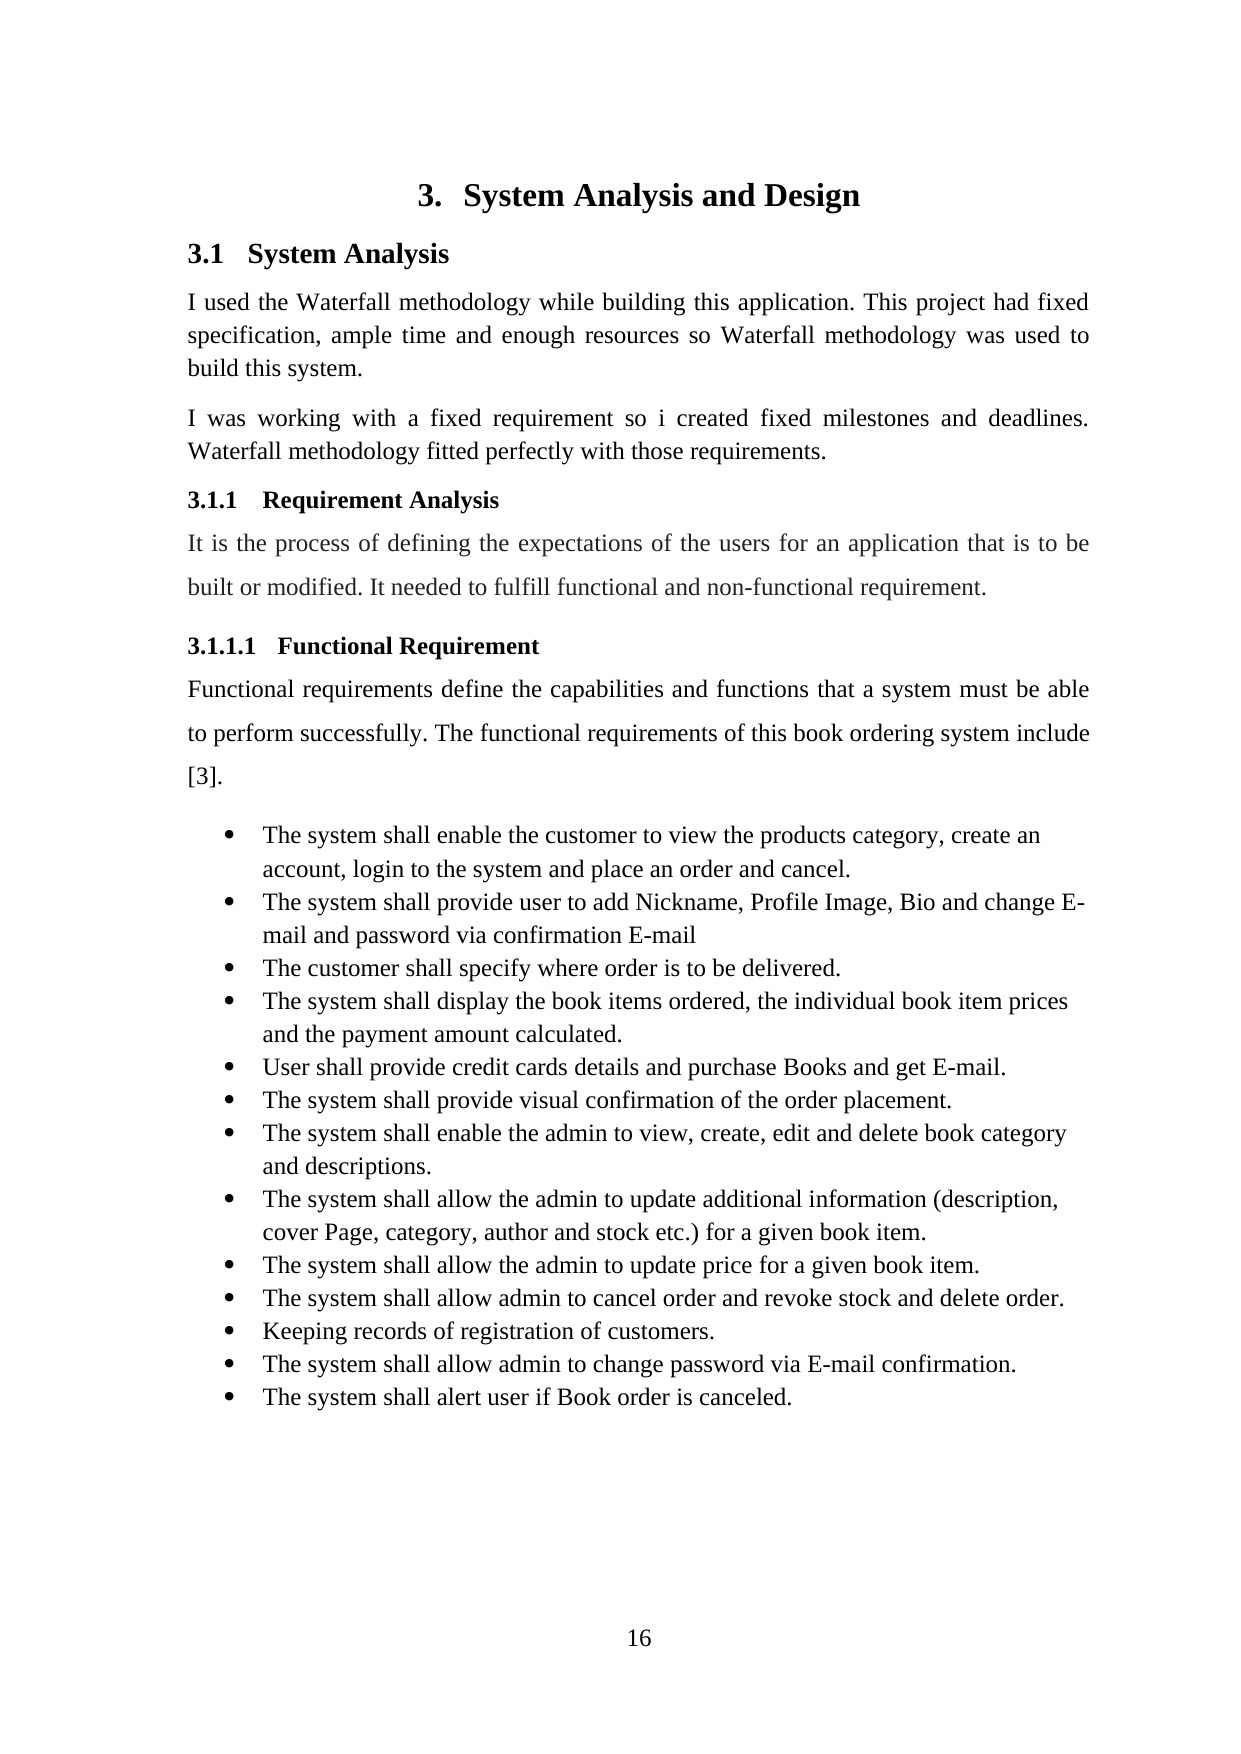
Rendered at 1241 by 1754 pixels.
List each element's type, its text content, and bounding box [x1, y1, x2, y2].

list User shall provide credit cards details and purchase Books and get E-mail. [225, 1052, 1090, 1081]
subtitle System Analysis [187, 237, 1090, 270]
list The system shall allow admin to change password via E-mail confirmation. [225, 1349, 1090, 1378]
list The system shall enable the customer to view the products category, create an account, login to the system and place an order and cancel. [225, 821, 1090, 882]
subtitle Functional Requirement [187, 631, 1090, 660]
list The customer shall specify where order is to be delivered. [225, 953, 1090, 981]
text I used the Waterfall methodology while building this application. This project had fixed specification, ample time and enough resources so Waterfall methodology was used to build this system. [187, 287, 1090, 382]
list The system shall allow the admin to update price for a given book item. [225, 1250, 1090, 1279]
list The system shall alert user if Book order is canceled. [225, 1382, 1090, 1411]
list The system shall allow the admin to update additional information (description, cover Page, category, author and stock etc.) for a given book item. [225, 1184, 1090, 1246]
text I was working with a fixed requirement so i created fixed milestones and deadlines. Waterfall methodology fitted perfectly with those requirements. [187, 403, 1090, 464]
list The system shall allow admin to cancel order and revoke stock and delete order. [225, 1283, 1090, 1312]
list The system shall provide visual confirmation of the order placement. [225, 1085, 1090, 1113]
text Functional requirements define the capabilities and functions that a system must be able to perform successfully. The functional requirements of this book ordering system include. [187, 674, 1090, 789]
subtitle System Analysis and Design [187, 175, 1090, 213]
list The system shall enable the admin to view, create, edit and delete book category and descriptions. [225, 1118, 1090, 1179]
list Keeping records of registration of customers. [225, 1316, 1090, 1345]
text It is the process of defining the expectations of the users for an application that is to be built or modified. It needed to fulfill functional and non-functional requirement. [187, 528, 1090, 600]
list The system shall display the book items ordered, the individual book item prices and the payment amount calculated. [225, 986, 1090, 1047]
list The system shall provide user to add Nickname, Profile Image, Bio and change E-mail and password via confirmation E-mail [225, 887, 1090, 948]
subtitle Requirement Analysis [187, 485, 1090, 514]
